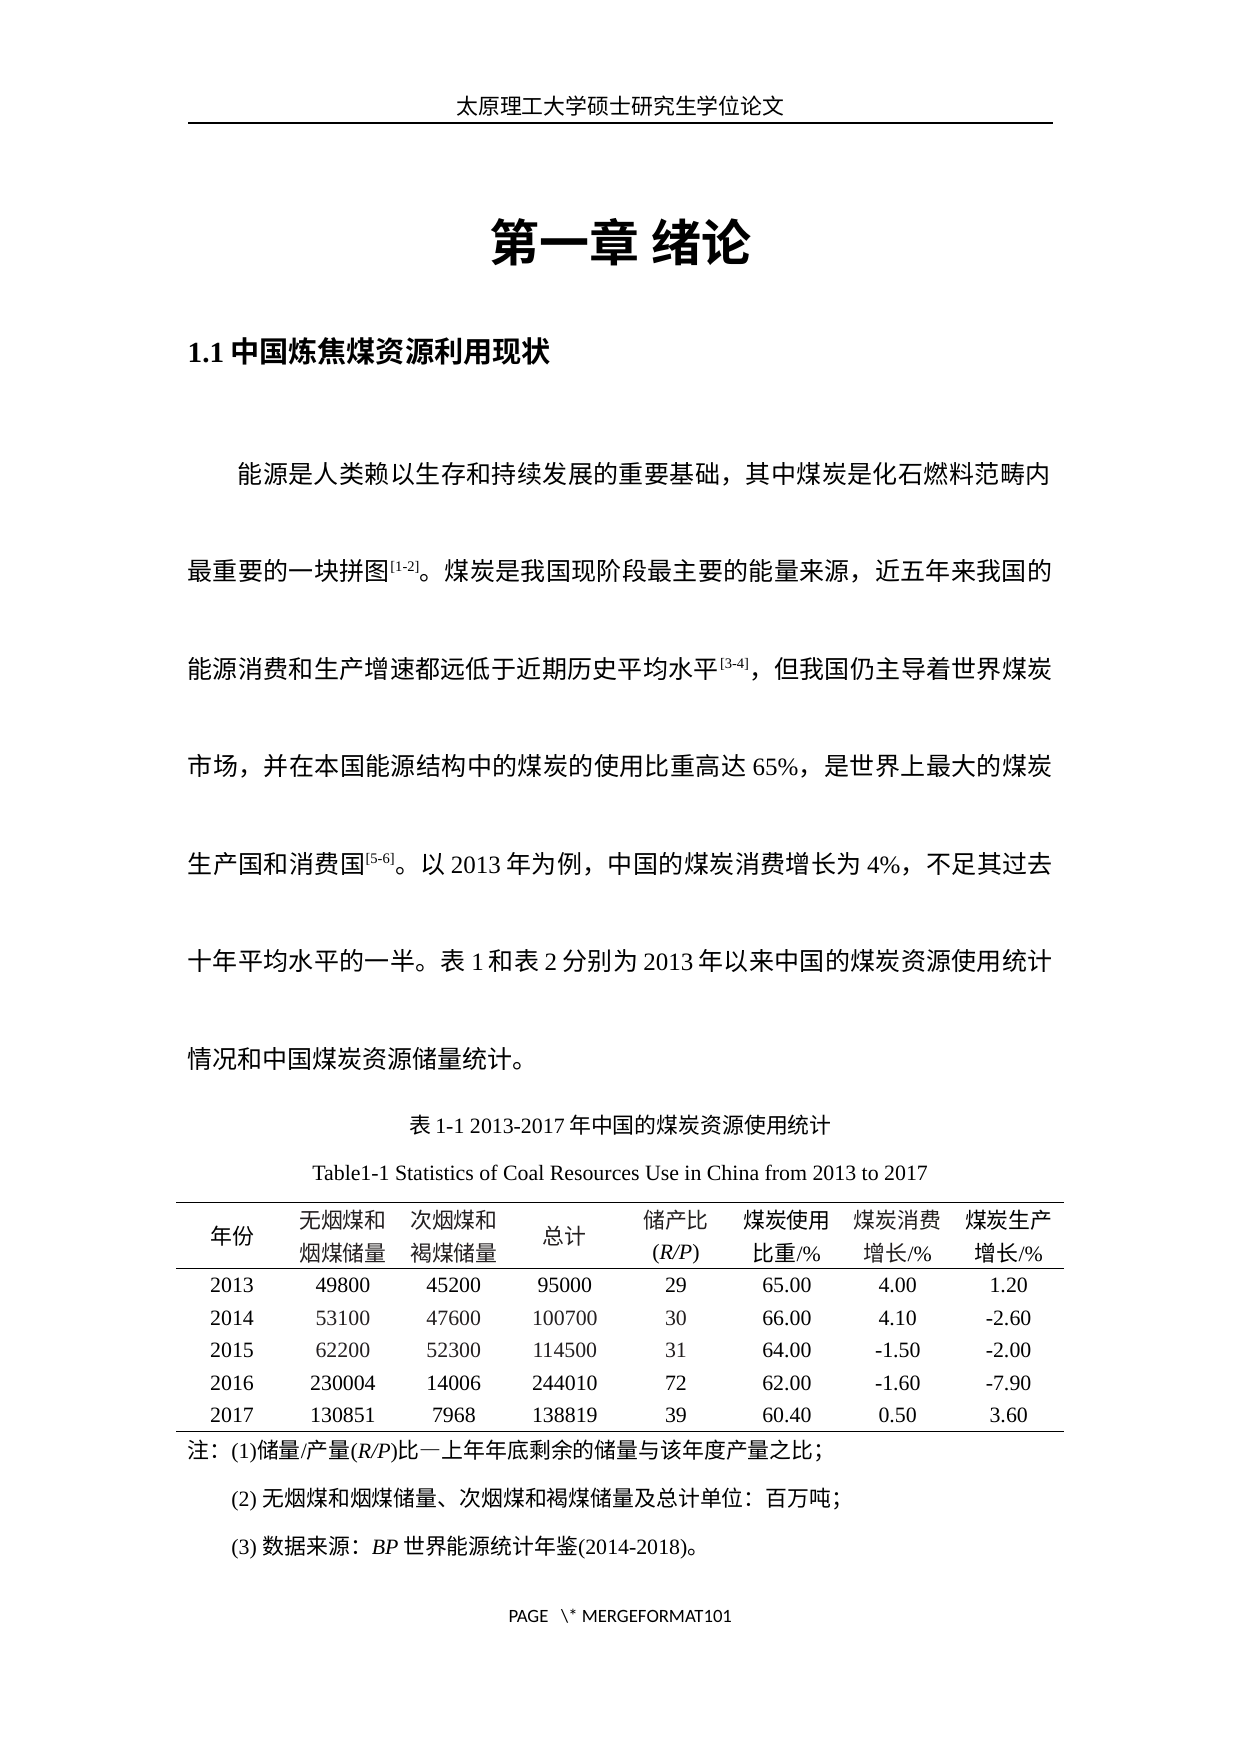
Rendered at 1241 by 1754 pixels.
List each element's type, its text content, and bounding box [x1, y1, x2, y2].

table_cell 31 [620, 1334, 731, 1366]
table_cell 130851 [287, 1399, 398, 1431]
table_cell 95000 [509, 1269, 620, 1301]
table_header 无烟煤和烟煤储量 [287, 1203, 398, 1268]
text 注：(1)储量/产量(R/P)比—上年年底剩余的储量与该年度产量之比； [187, 1432, 1053, 1465]
text 能源是人类赖以生存和持续发展的重要基础，其中煤炭是化石燃料范畴内最重要的一块拼图[1-2]。煤炭是我国现阶段最主要的能量来源，近五年来我国的能源消费和生产增速都远低于近期历史平均水平[3-4]，但我国仍主导着世界煤炭市场，并在本国能源结构中的煤炭的使用比重高达65%，是世界上最大的煤炭生产国和消费国[5-6]。以2013年为例，中国的煤炭消费增长为4%，不足其过去十年平均水平的一半。表1和表2分别为2013年以来中国的煤炭资源使用统计情况和中国煤炭资源储量统计。 [187, 440, 1053, 1090]
table_cell 65.00 [731, 1269, 842, 1301]
table_cell 114500 [509, 1334, 620, 1366]
table_header 煤炭消费增长/% [842, 1203, 953, 1268]
table_cell -2.00 [953, 1334, 1064, 1366]
table_cell 4.00 [842, 1269, 953, 1301]
text (3) 数据来源：BP世界能源统计年鉴(2014-2018)。 [187, 1529, 1053, 1561]
text Table1-1 Statistics of Coal Resources Use in China from 2013 to 2017 [187, 1156, 1053, 1189]
table_cell 64.00 [731, 1334, 842, 1366]
table_cell -7.90 [953, 1366, 1064, 1399]
table_cell 230004 [287, 1366, 398, 1399]
table_cell 60.40 [731, 1399, 842, 1431]
table_cell 0.50 [842, 1399, 953, 1431]
text (2) 无烟煤和烟煤储量、次烟煤和褐煤储量及总计单位：百万吨； [187, 1481, 1053, 1513]
table_cell 49800 [287, 1269, 398, 1301]
table_cell 2015 [176, 1334, 287, 1366]
table_cell 52300 [398, 1334, 509, 1366]
table_header 煤炭使用比重/% [731, 1203, 842, 1268]
table_cell 2016 [176, 1366, 287, 1399]
table_cell 72 [620, 1366, 731, 1399]
table_cell 2017 [176, 1399, 287, 1431]
text 表1-1 2013-2017年中国的煤炭资源使用统计 [187, 1108, 1053, 1141]
table_cell 29 [620, 1269, 731, 1301]
table_header 煤炭生产增长/% [953, 1203, 1064, 1268]
table_cell 66.00 [731, 1301, 842, 1334]
table_cell 2013 [176, 1269, 287, 1301]
table_header 次烟煤和褐煤储量 [398, 1203, 509, 1268]
table_header 储产比(R/P) [620, 1203, 731, 1268]
table_cell 7968 [398, 1399, 509, 1431]
table_cell 30 [620, 1301, 731, 1334]
table_cell 138819 [509, 1399, 620, 1431]
table_cell 4.10 [842, 1301, 953, 1334]
table_cell 39 [620, 1399, 731, 1431]
table_header 年份 [176, 1203, 287, 1268]
subtitle 第一章 绪论 [187, 190, 1053, 288]
table_cell 3.60 [953, 1399, 1064, 1431]
table_cell 62200 [287, 1334, 398, 1366]
table_cell 100700 [509, 1301, 620, 1334]
table_cell 62.00 [731, 1366, 842, 1399]
table_cell 14006 [398, 1366, 509, 1399]
table_cell 2014 [176, 1301, 287, 1334]
table_cell 47600 [398, 1301, 509, 1334]
table_cell 244010 [509, 1366, 620, 1399]
table_cell 1.20 [953, 1269, 1064, 1301]
table_cell -2.60 [953, 1301, 1064, 1334]
subtitle 1.1中国炼焦煤资源利用现状 [187, 317, 1053, 382]
table_cell -1.60 [842, 1366, 953, 1399]
table_cell 45200 [398, 1269, 509, 1301]
table_cell 53100 [287, 1301, 398, 1334]
table_header 总计 [509, 1203, 620, 1268]
table_cell -1.50 [842, 1334, 953, 1366]
